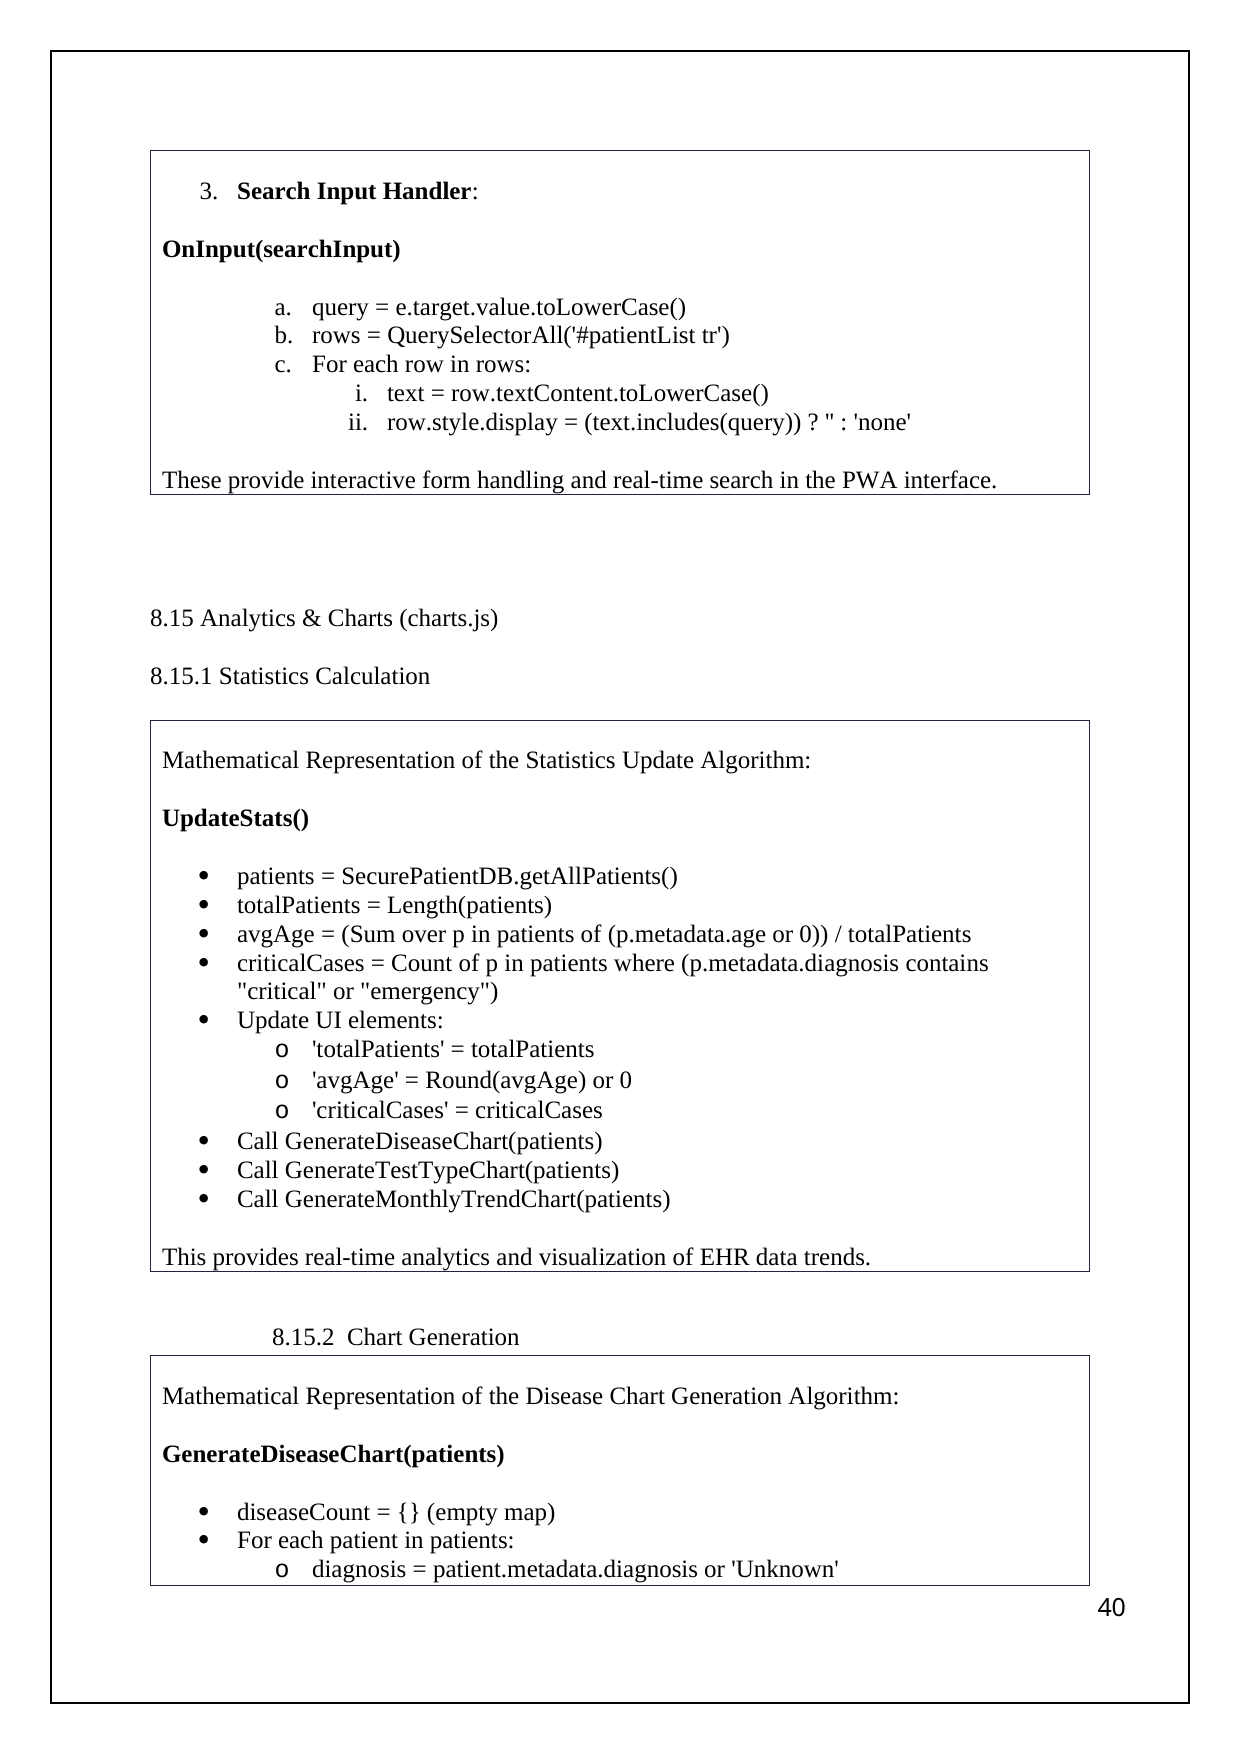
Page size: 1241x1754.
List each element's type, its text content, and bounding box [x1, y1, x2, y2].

text 8.15 Analytics & Charts (charts.js) [150, 603, 1090, 632]
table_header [151, 1356, 1089, 1585]
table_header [151, 151, 1089, 493]
text 8.15.1 Statistics Calculation [150, 661, 1090, 690]
table_header Mathematical Representation of the Statistics Update Algorithm: UpdateStats() patients = SecurePatientDB.getAllPatients() totalPatients = Length(patients) avgAge = (Sum over p in patients of (p.metadata.age or 0)) / totalPatients criticalCases = Count of p in patients where (p.metadata.diagnosis contains "critical" or "emergency") Update UI elements: 'totalPatients' = totalPatients 'avgAge' = Round(avgAge) or 0 'criticalCases' = criticalCases Call GenerateDiseaseChart(patients) Call GenerateTestTypeChart(patients) Call GenerateMonthlyTrendChart(patients) This provides real-time analytics and visualization of EHR data trends. [151, 721, 1089, 1271]
list Chart Generation [272, 1322, 1090, 1350]
